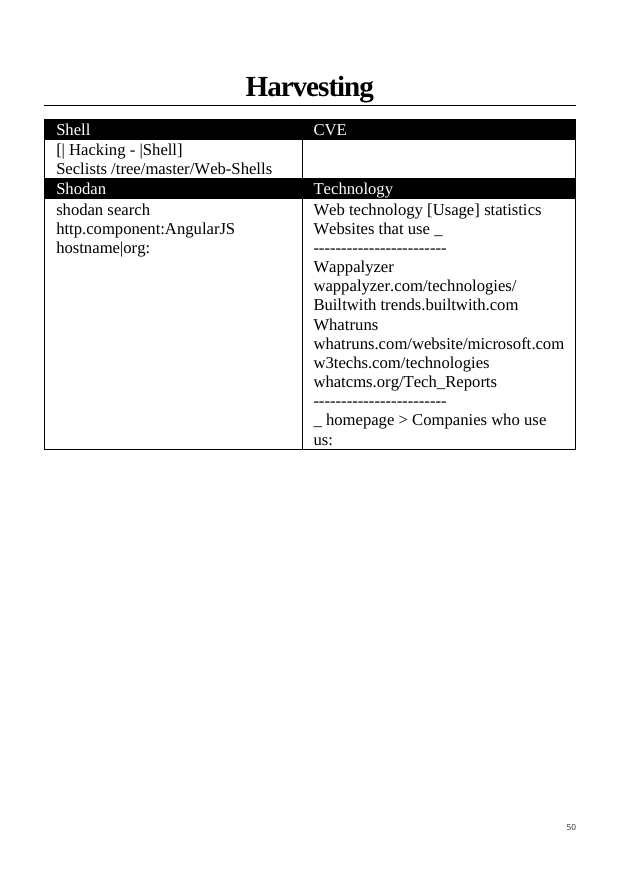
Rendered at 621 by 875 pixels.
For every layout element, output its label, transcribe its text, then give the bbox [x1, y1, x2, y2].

table_header CVE [303, 120, 575, 139]
subtitle Harvesting [44, 69, 576, 105]
table_header Shell [45, 120, 302, 139]
table_cell [303, 140, 575, 178]
table_cell shodan search http.component:AngularJS hostname|org: [45, 199, 302, 448]
table_cell Web technology [Usage] statistics Websites that use _ ------------------------ Wappalyzer wappalyzer.com/technologies/ Builtwith trends.builtwith.com Whatruns whatruns.com/website/microsoft.com w3techs.com/technologies whatcms.org/Tech_Reports ------------------------ _ homepage > Companies who use us: [303, 199, 575, 448]
table_cell Shodan [45, 179, 302, 198]
table_cell Technology [303, 179, 575, 198]
table_cell [| Hacking - |Shell] Seclists /tree/master/Web-Shells [45, 140, 302, 178]
